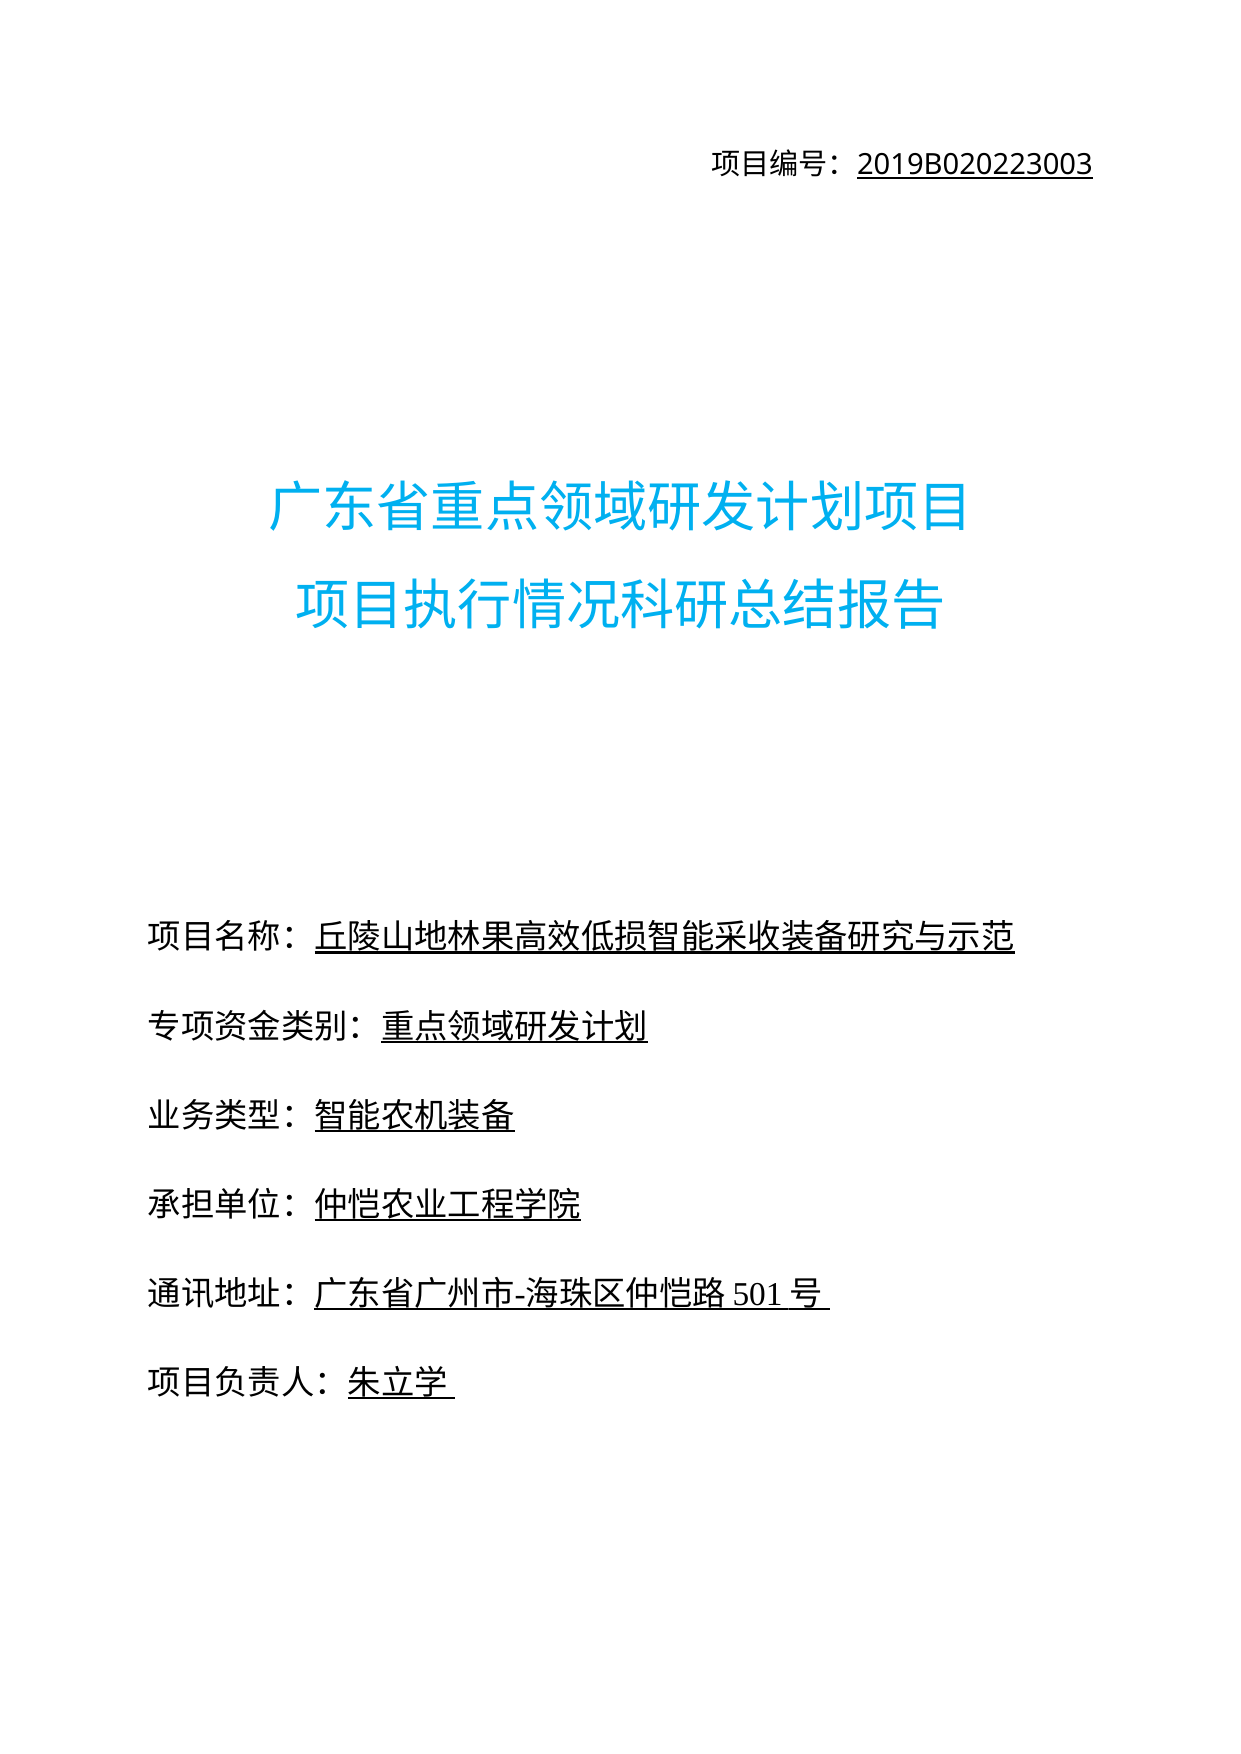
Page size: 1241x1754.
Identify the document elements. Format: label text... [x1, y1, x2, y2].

text 项目负责人：朱立学 [148, 1347, 1092, 1412]
text 项目名称：丘陵山地林果高效低损智能采收装备研究与示范 [148, 902, 1092, 967]
text 业务类型：智能农机装备 [148, 1080, 1092, 1145]
text 广东省重点领域研发计划项目 [148, 454, 1092, 552]
text 项目执行情况科研总结报告 [148, 552, 1092, 649]
text 项目编号：2019B020223003 [148, 129, 1092, 194]
text 通讯地址：广东省广州市-海珠区仲恺路501号 [148, 1258, 1092, 1323]
text 承担单位：仲恺农业工程学院 [148, 1169, 1092, 1234]
text 专项资金类别：重点领域研发计划 [148, 991, 1092, 1056]
